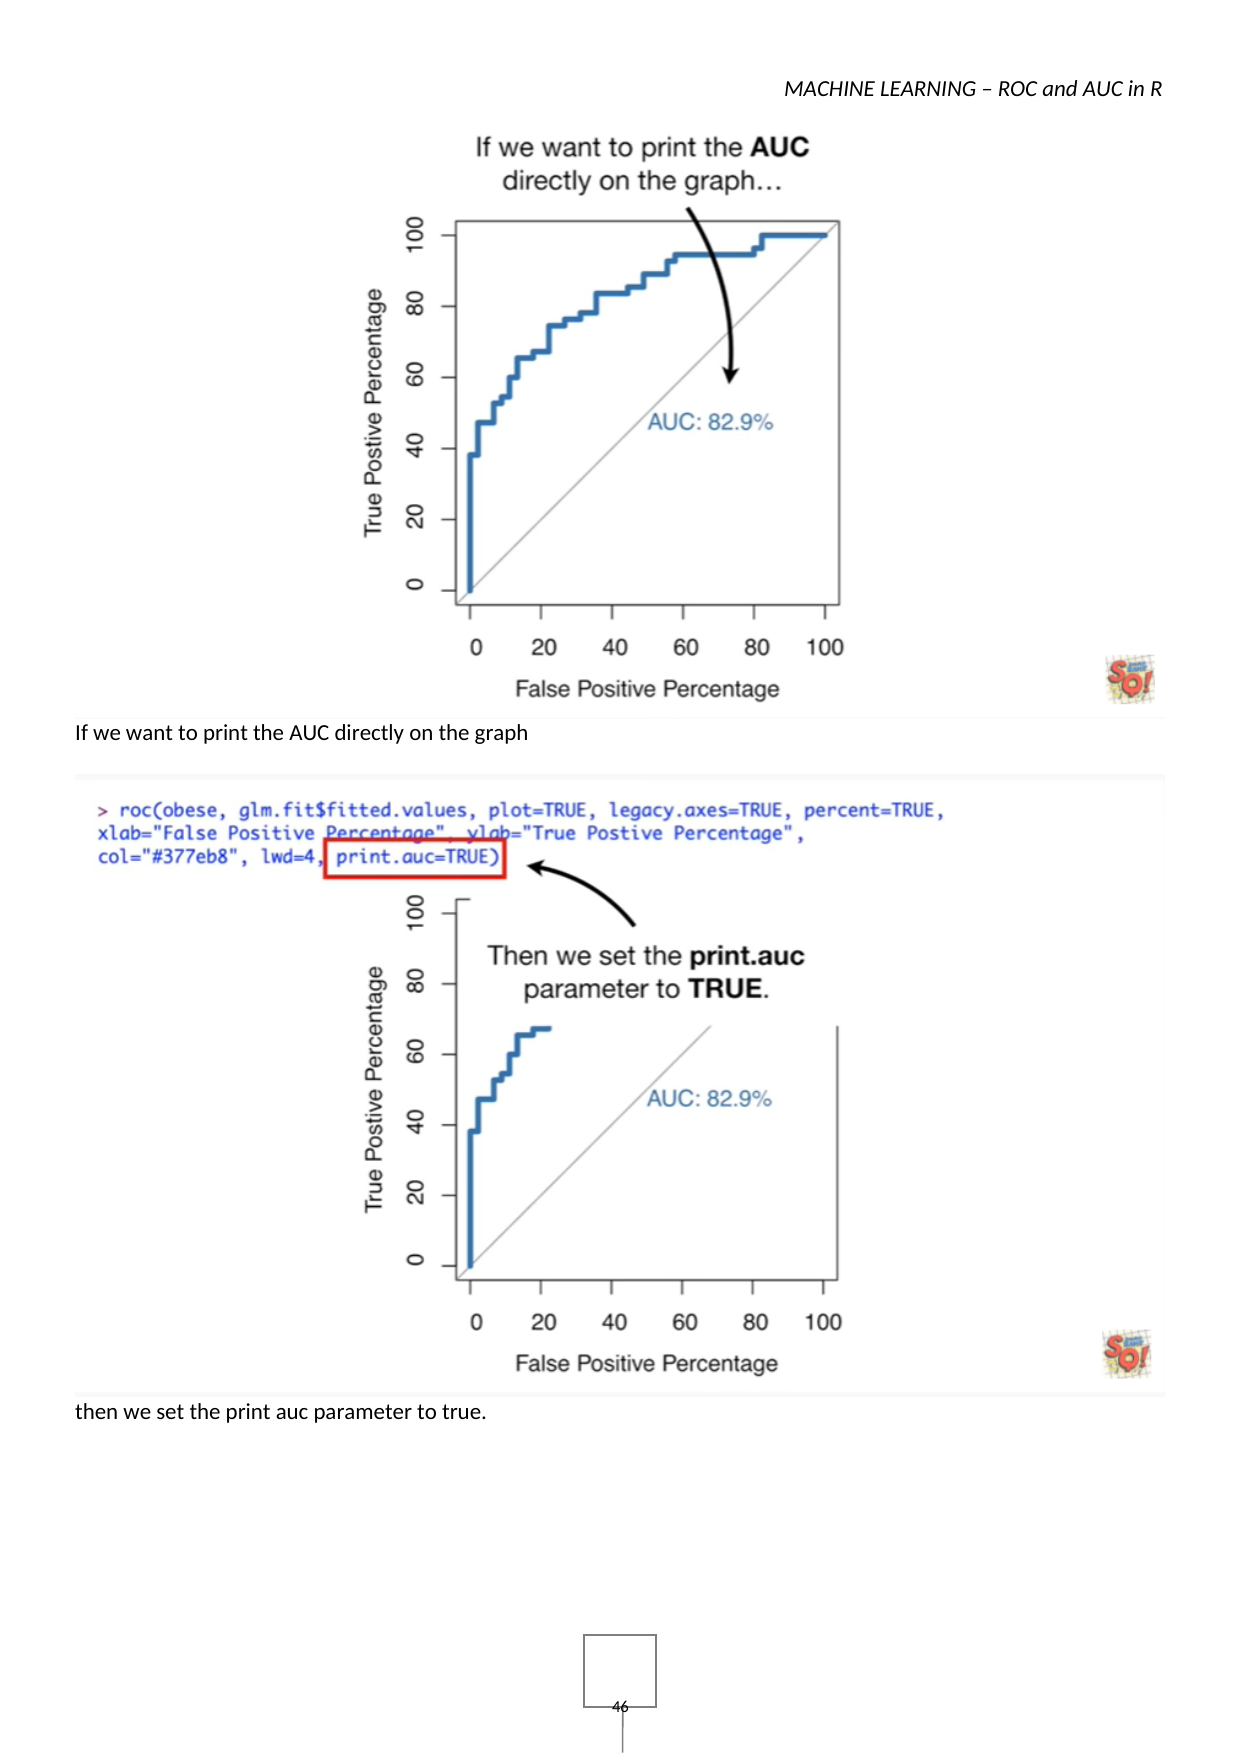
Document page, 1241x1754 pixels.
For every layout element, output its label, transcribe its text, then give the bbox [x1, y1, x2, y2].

text then we set the print auc parameter to true. [75, 1397, 1165, 1425]
picture [75, 774, 1166, 1397]
picture [75, 101, 1166, 719]
text If we want to print the AUC directly on the graph [75, 719, 1165, 746]
